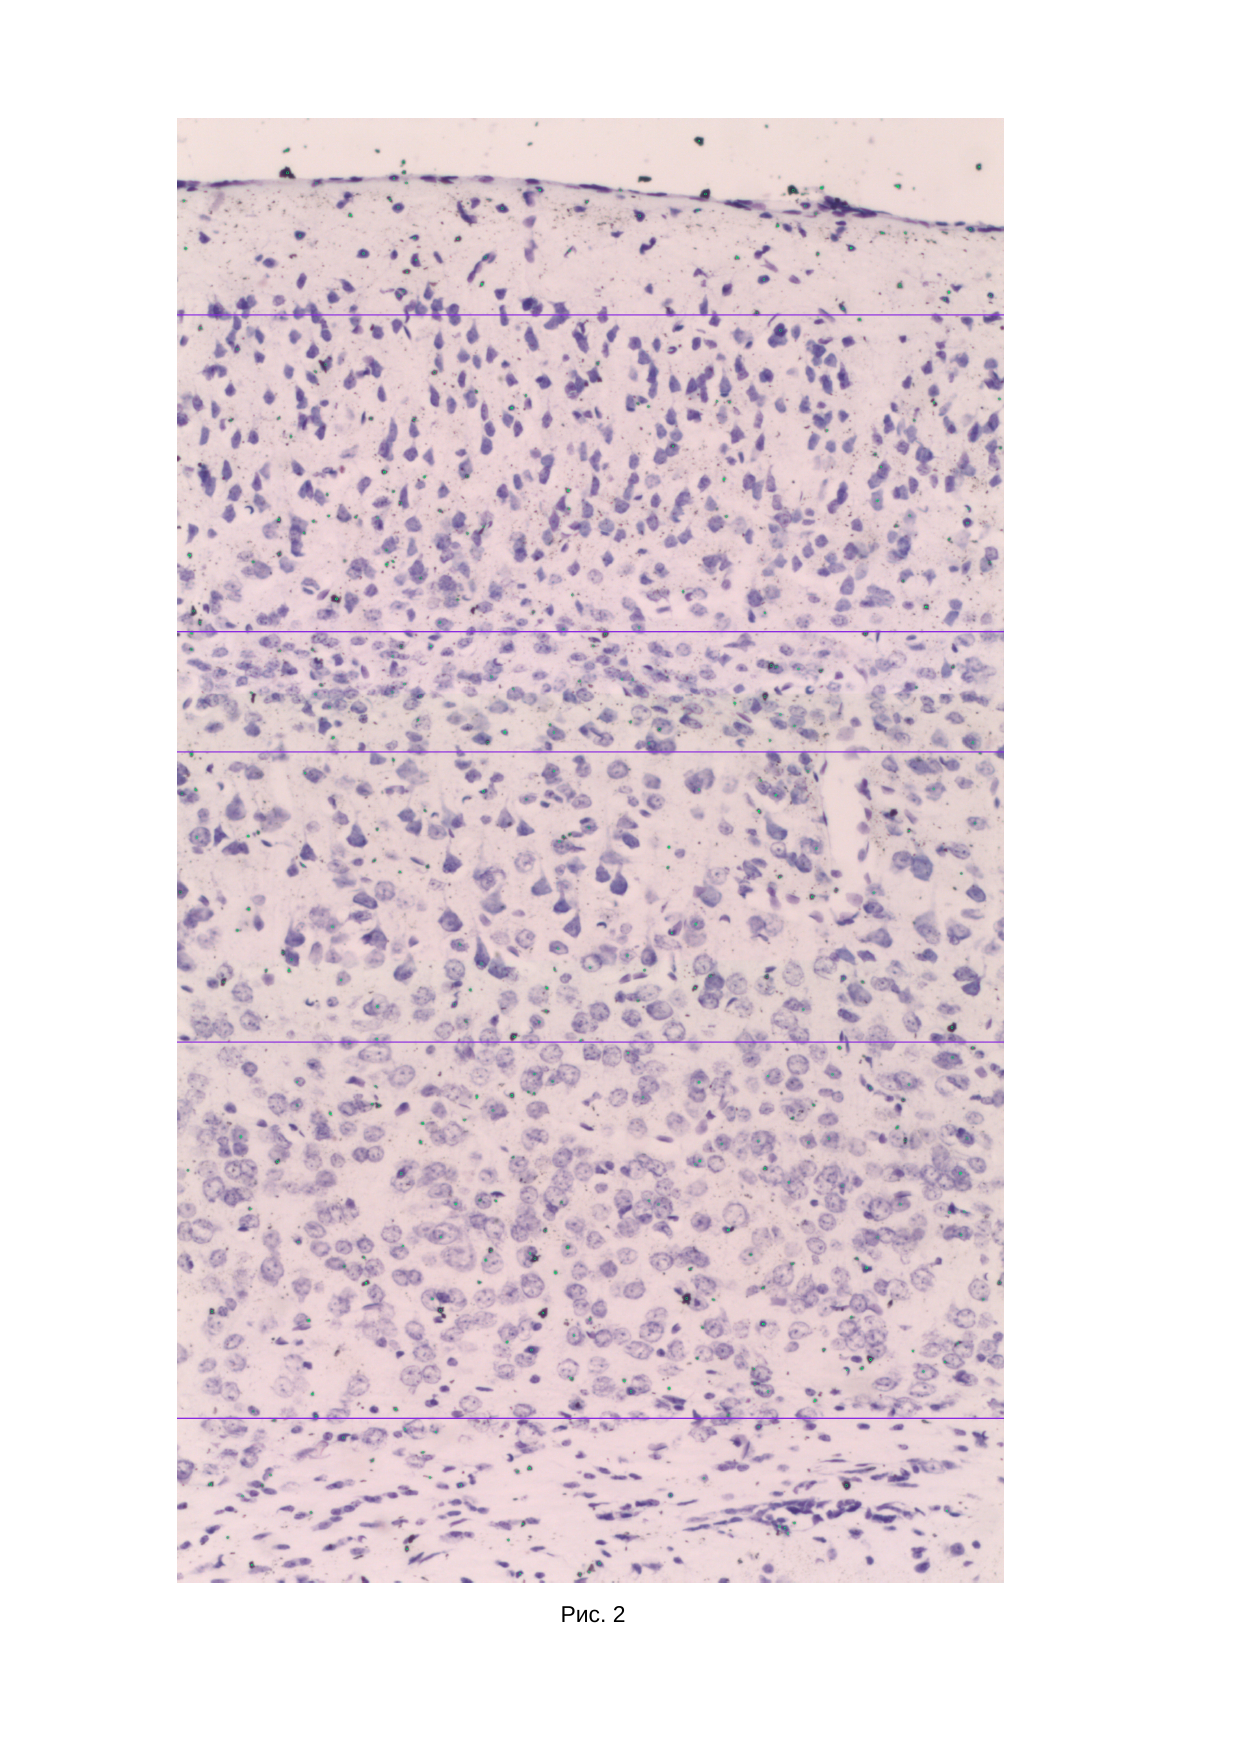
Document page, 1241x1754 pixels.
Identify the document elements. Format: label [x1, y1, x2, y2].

picture [177, 118, 1004, 1583]
